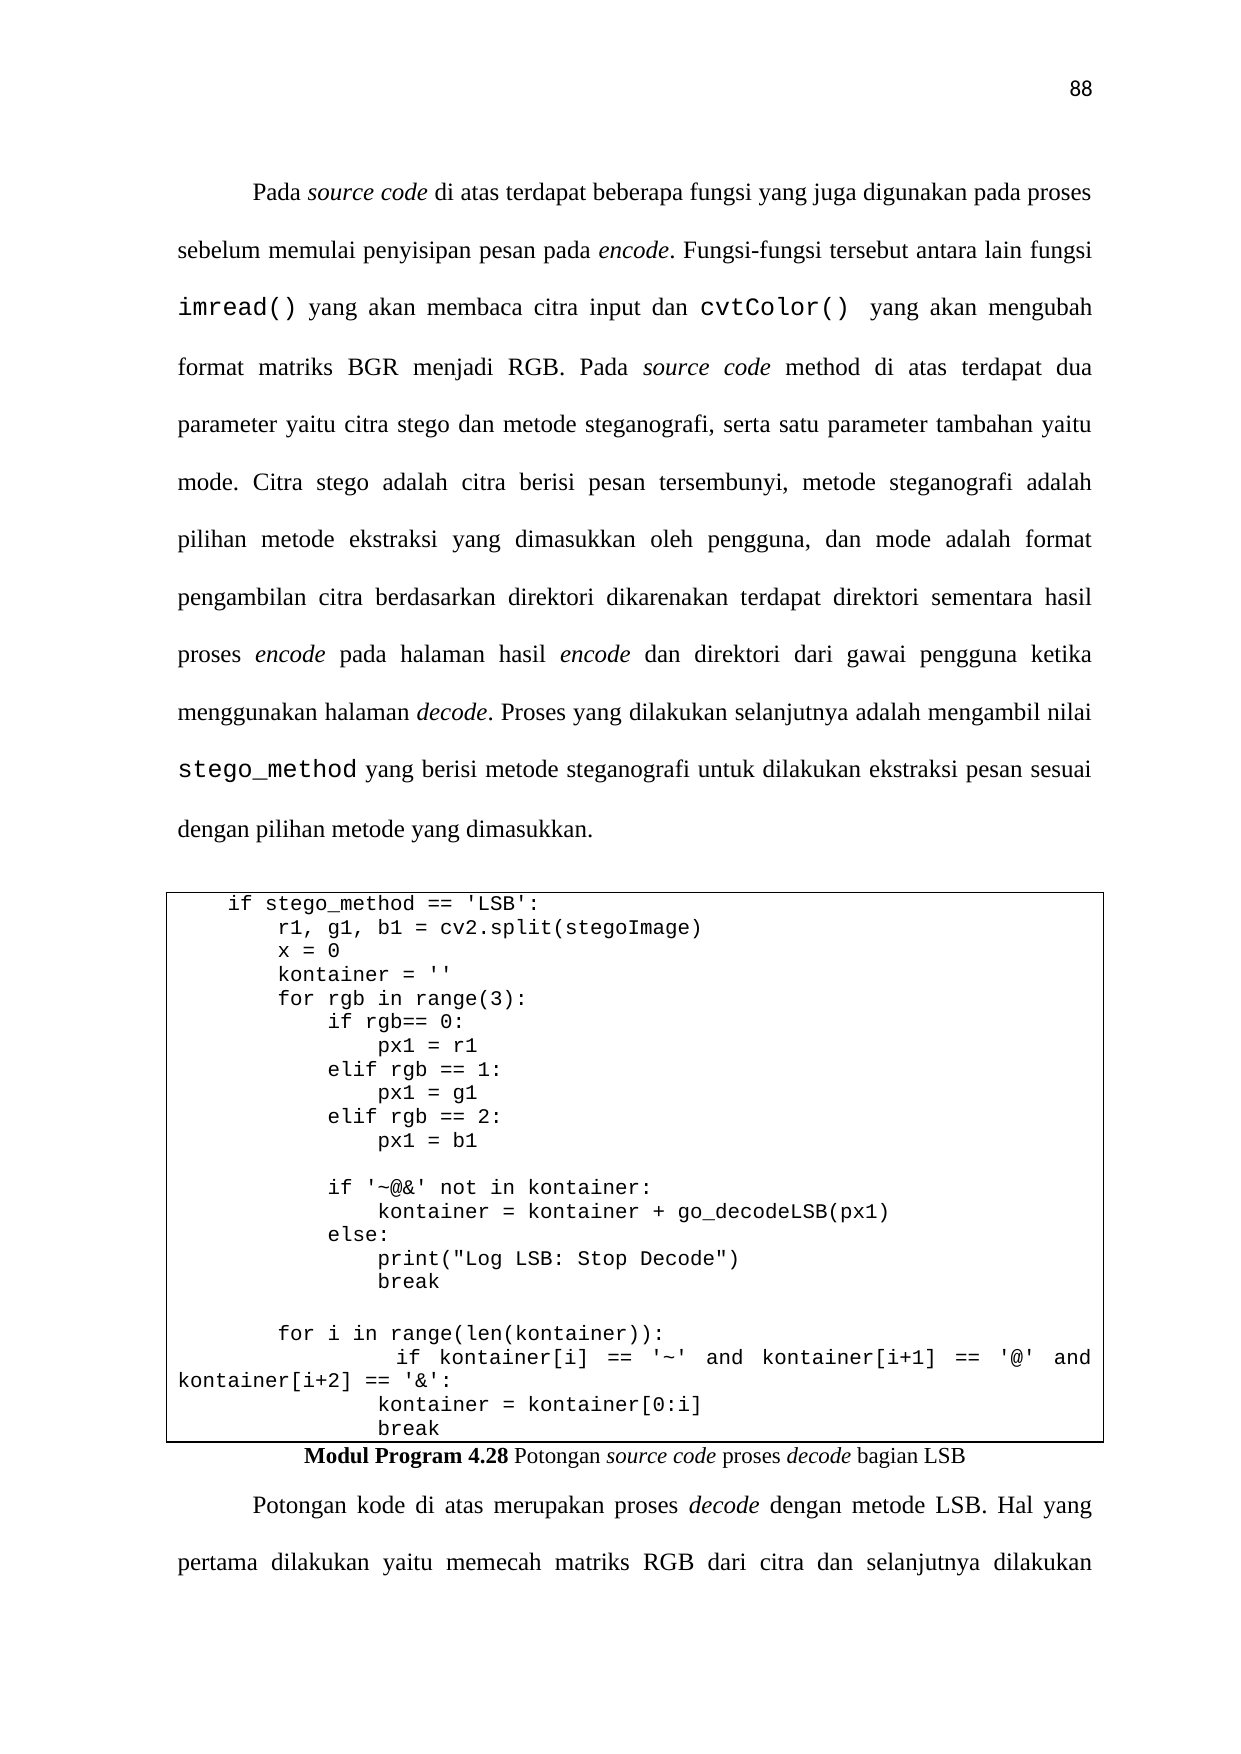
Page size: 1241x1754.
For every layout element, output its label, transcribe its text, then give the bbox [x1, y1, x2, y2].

text Modul Program 4.28 Potongan source code proses decode bagian LSB [177, 1443, 1092, 1469]
text Pada source code di atas terdapat beberapa fungsi yang juga digunakan pada proses sebelum memulai penyisipan pesan pada encode. Fungsi-fungsi tersebut antara lain fungsi imread() yang akan membaca citra input dan cvtColor() yang akan mengubah format matriks BGR menjadi RGB. Pada source code method di atas terdapat dua parameter yaitu citra stego dan metode steganografi, serta satu parameter tambahan yaitu mode. Citra stego adalah citra berisi pesan tersembunyi, metode steganografi adalah pilihan metode ekstraksi yang dimasukkan oleh pengguna, dan mode adalah format pengambilan citra berdasarkan direktori dikarenakan terdapat direktori sementara hasil proses encode pada halaman hasil encode dan direktori dari gawai pengguna ketika menggunakan halaman decode. Proses yang dilakukan selanjutnya adalah mengambil nilai stego_method yang berisi metode steganografi untuk dilakukan ekstraksi pesan sesuai dengan pilihan metode yang dimasukkan. [177, 177, 1092, 843]
table_header if stego_method == 'LSB': r1, g1, b1 = cv2.split(stegoImage) x = 0 kontainer = '' for rgb in range(3): if rgb== 0: px1 = r1 elif rgb == 1: px1 = g1 elif rgb == 2: px1 = b1 if '~@&' not in kontainer: kontainer = kontainer + go_decodeLSB(px1) else: print("Log LSB: Stop Decode") break for i in range(len(kontainer)): if kontainer[i] == '~' and kontainer[i+1] == '@' and kontainer[i+2] == '&': kontainer = kontainer[0:i] break [167, 893, 1103, 1441]
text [177, 1490, 1092, 1576]
